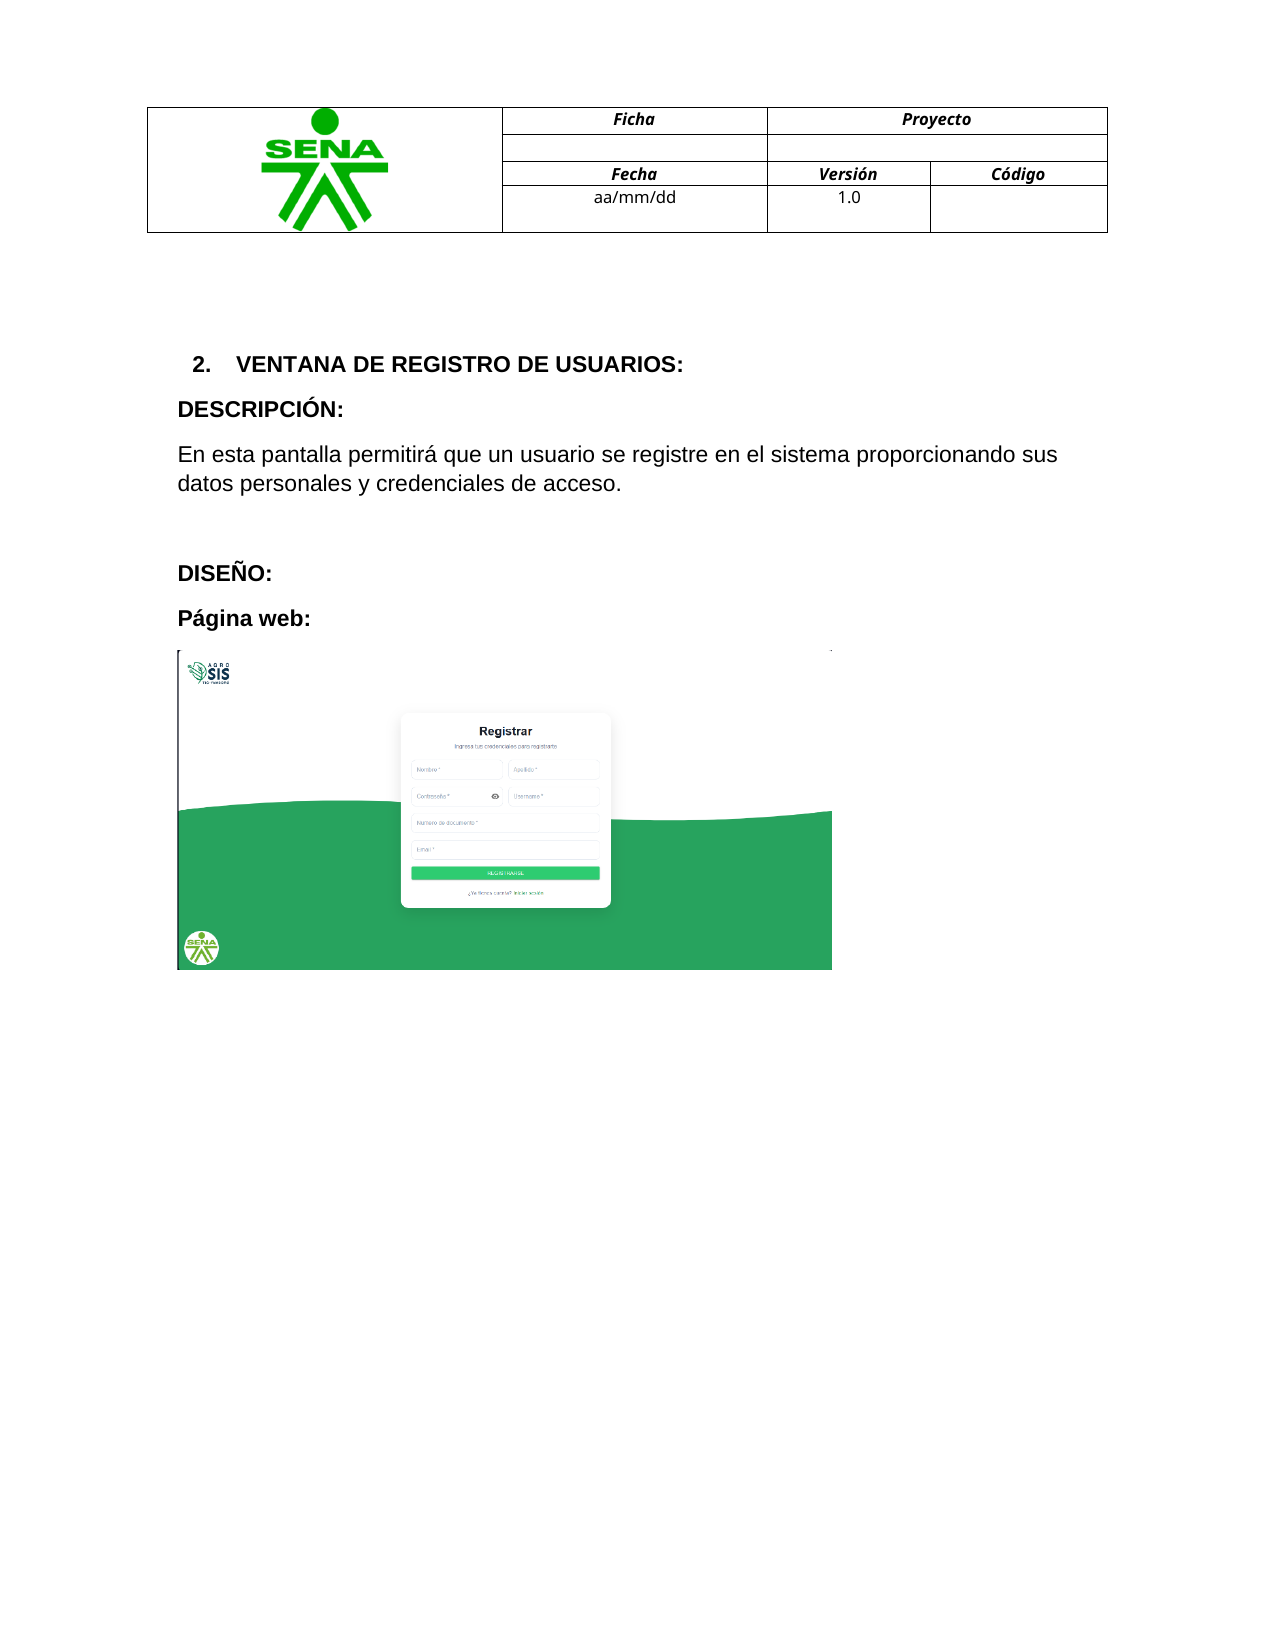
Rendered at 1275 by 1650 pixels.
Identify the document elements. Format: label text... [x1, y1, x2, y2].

text Página web: [177, 605, 1098, 632]
text DESCRIPCIÓN: [177, 396, 1098, 423]
list VENTANA DE REGISTRO DE USUARIOS: [192, 351, 1098, 378]
picture [261, 107, 389, 232]
text DISEÑO: [177, 560, 1098, 586]
picture [177, 650, 832, 970]
text En esta pantalla permitirá que un usuario se registre en el sistema proporcionando sus datos personales y credenciales de acceso. [177, 441, 1098, 496]
